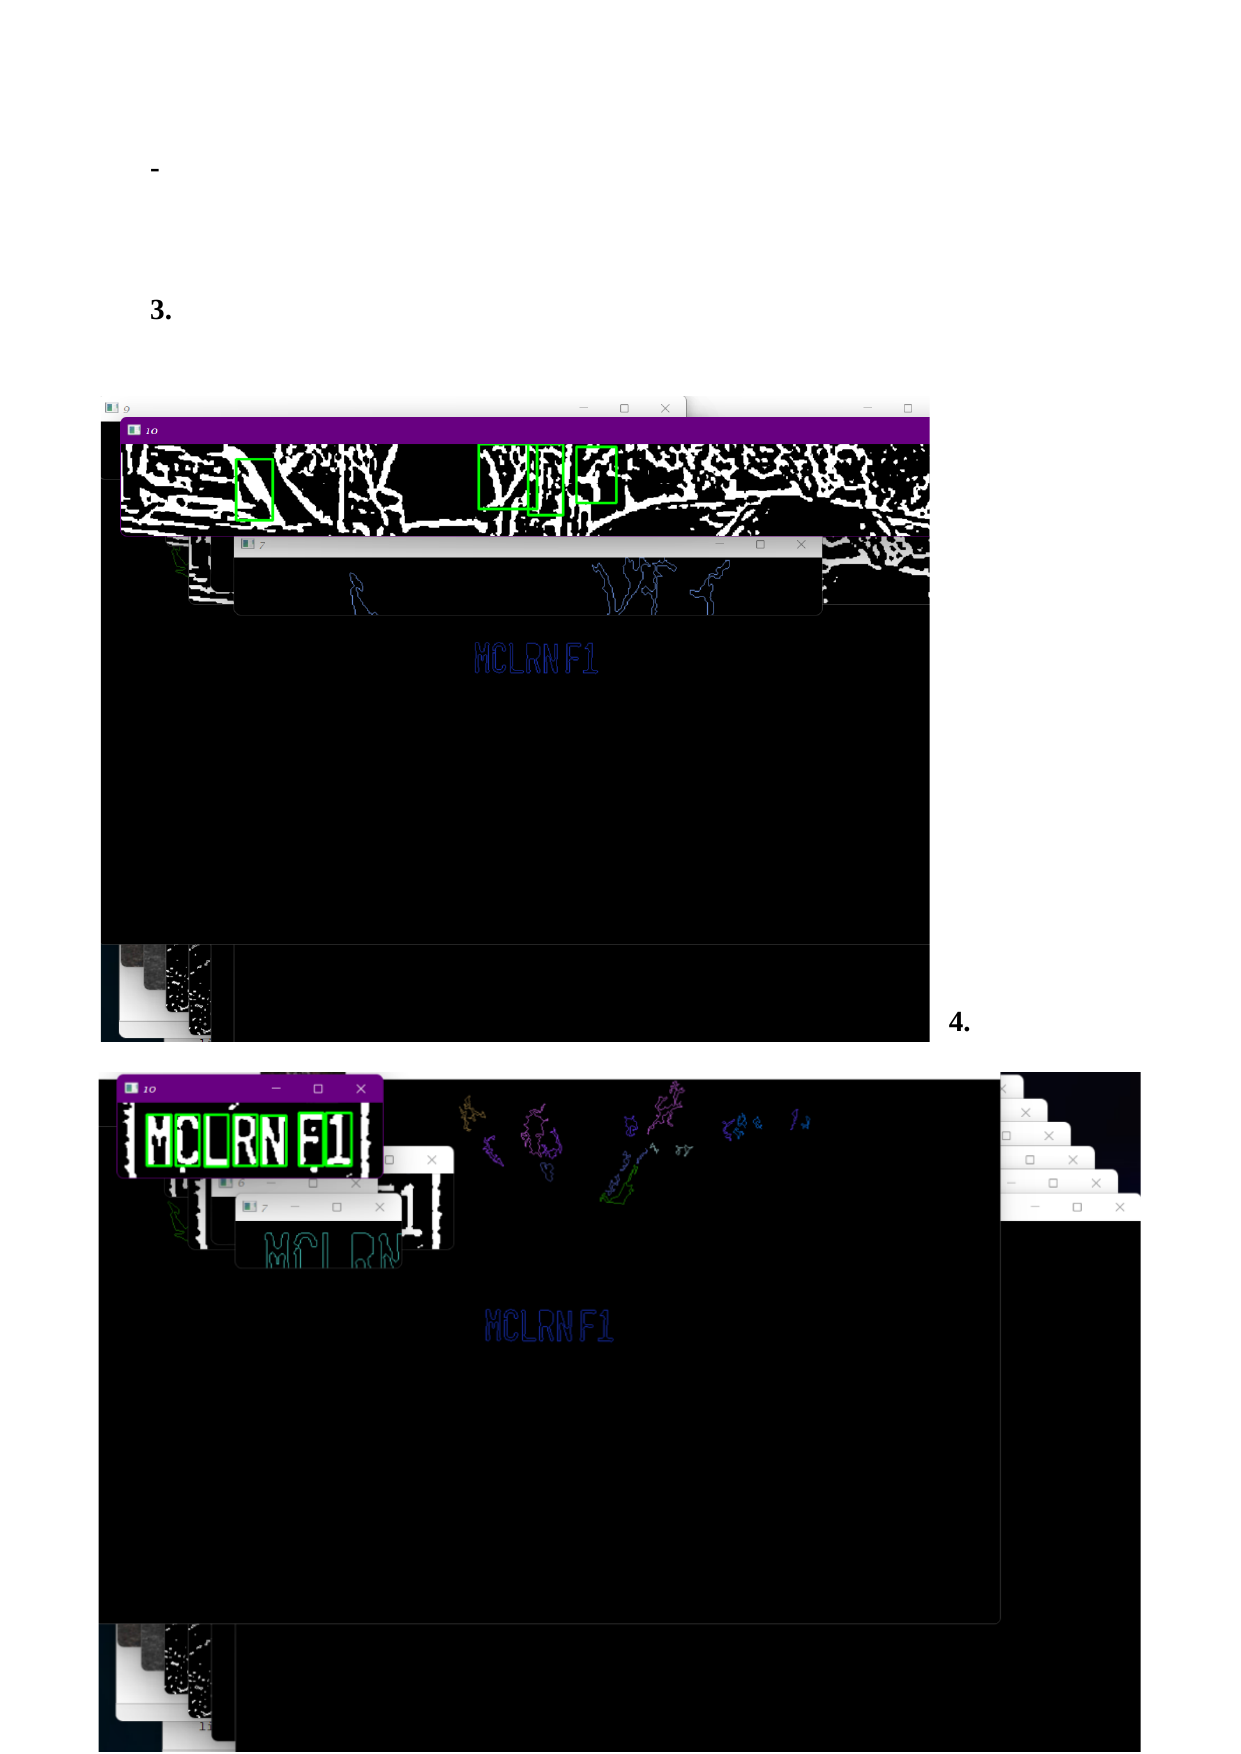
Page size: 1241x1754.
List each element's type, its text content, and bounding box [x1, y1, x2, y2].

text 4. [931, 1004, 1090, 1037]
picture [100, 396, 931, 1042]
text - [150, 150, 1090, 183]
text 3. [150, 292, 1090, 326]
picture [97, 1072, 960, 1754]
